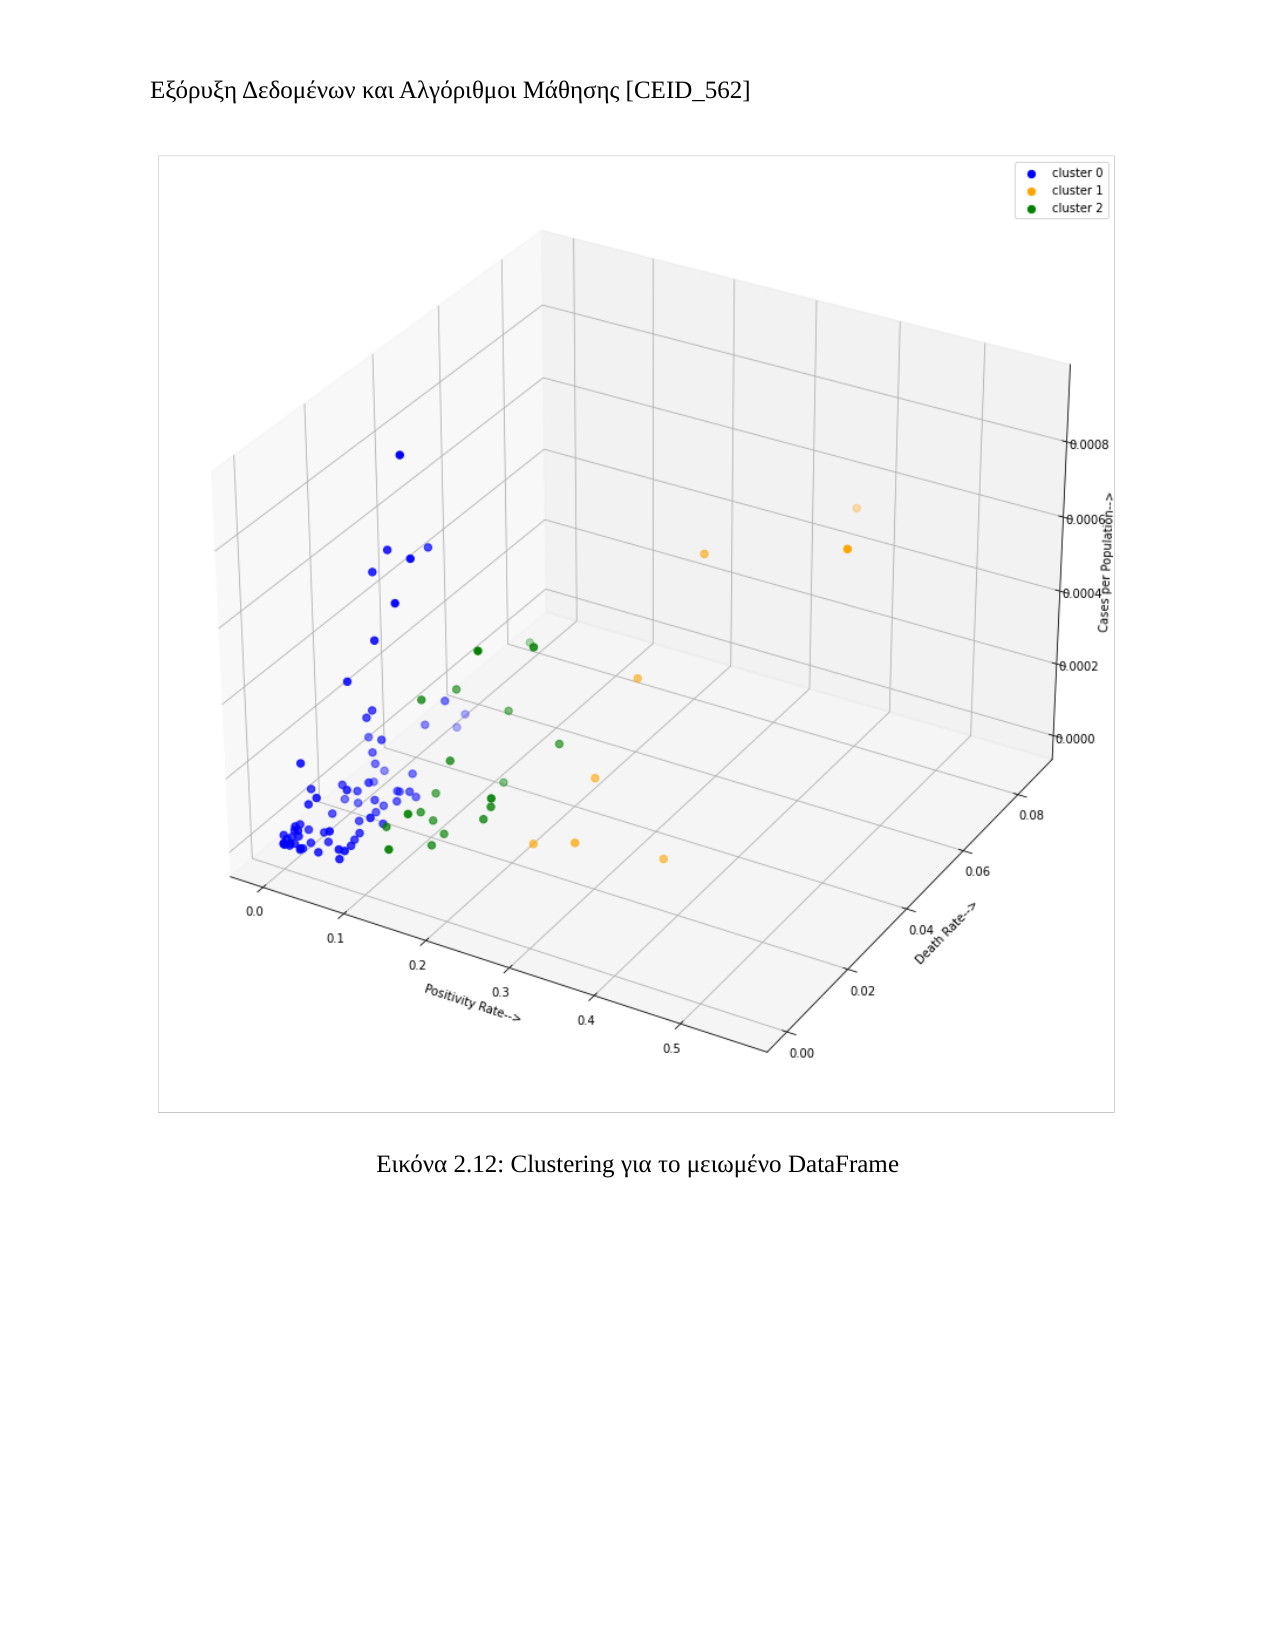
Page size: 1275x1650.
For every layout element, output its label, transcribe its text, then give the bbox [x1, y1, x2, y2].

text Εικόνα 2.12: Clustering για το μειωμένο DataFrame [150, 1149, 1125, 1178]
picture [150, 150, 1125, 1121]
